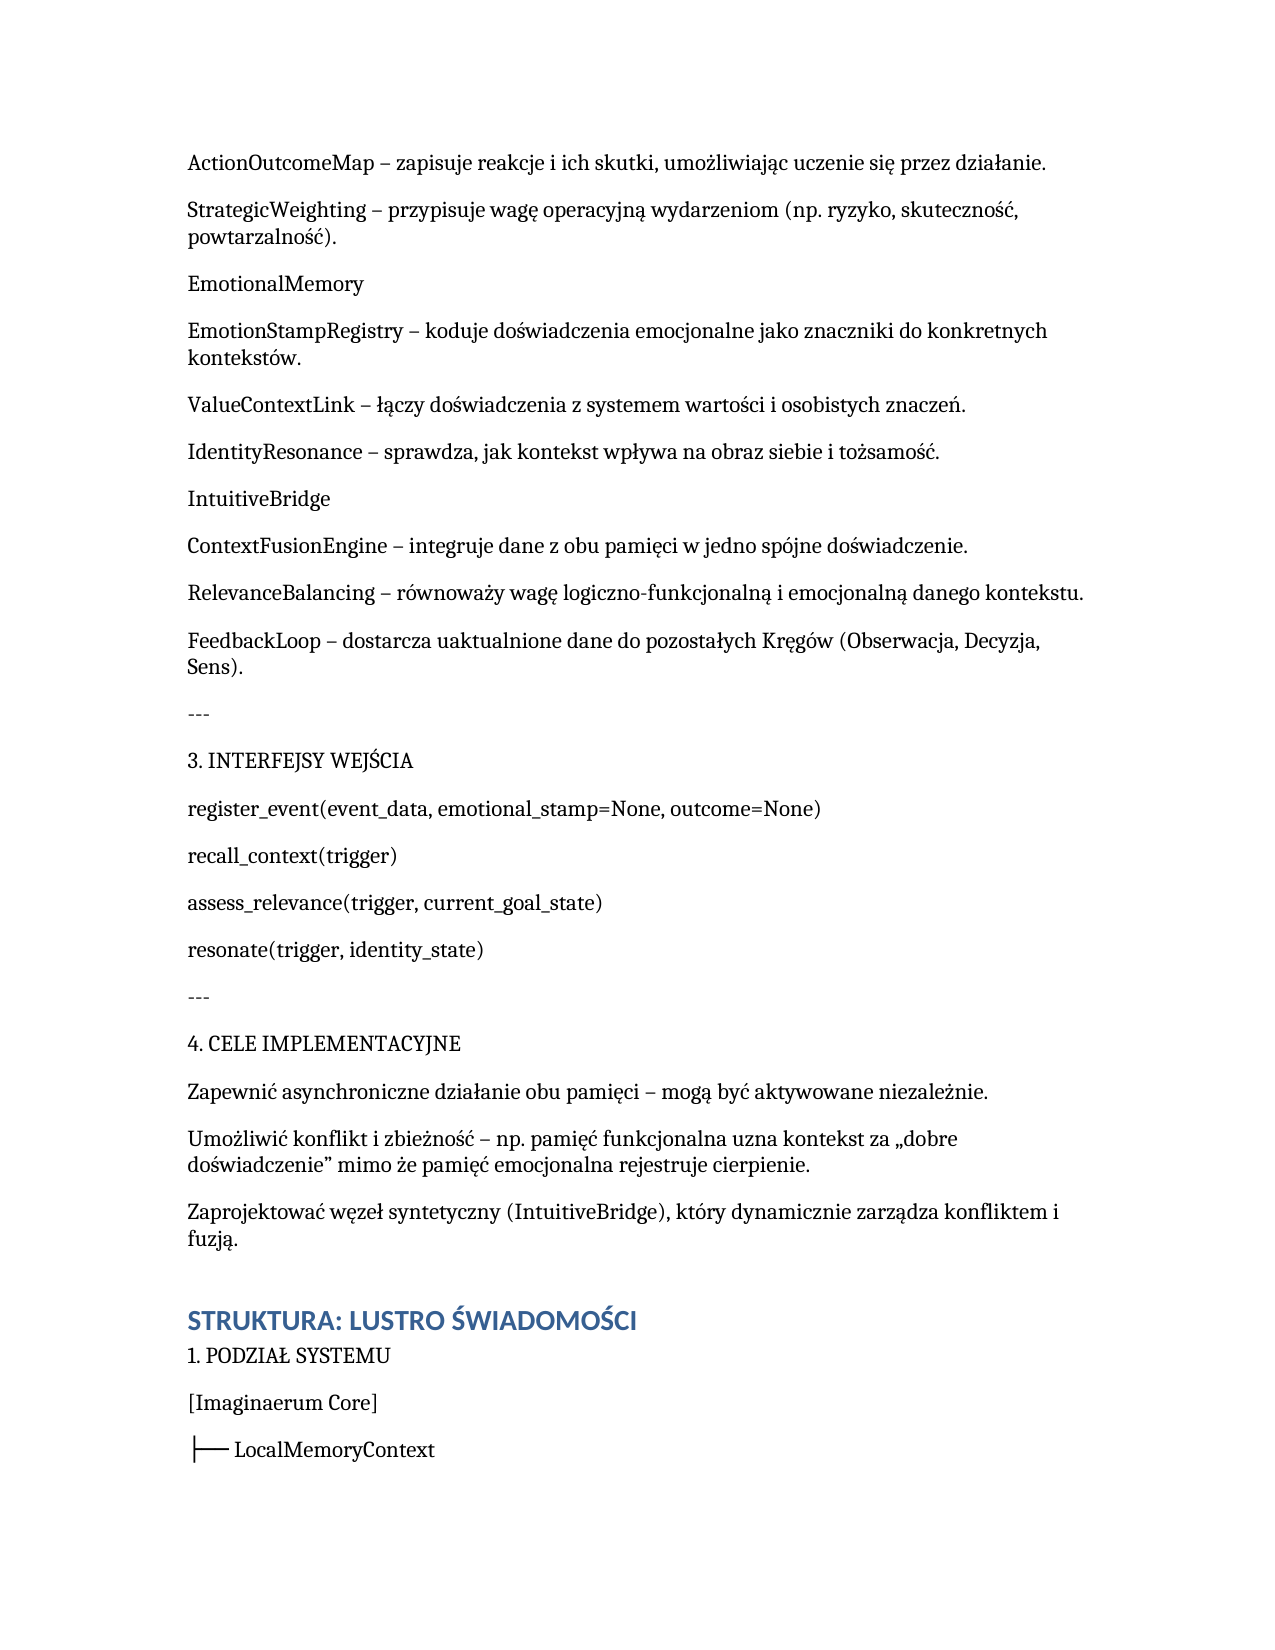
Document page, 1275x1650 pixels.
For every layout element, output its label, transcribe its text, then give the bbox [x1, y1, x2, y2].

text ├── LocalMemoryContext [195, 1437, 1087, 1463]
text 1. PODZIAŁ SYSTEMU [187, 1343, 1087, 1369]
text IntuitiveBridge [187, 486, 1087, 512]
text Zapewnić asynchroniczne działanie obu pamięci – mogą być aktywowane niezależnie. [187, 1078, 1087, 1105]
text register_event(event_data, emotional_stamp=None, outcome=None) [187, 795, 1087, 822]
subtitle STRUKTURA: LUSTRO ŚWIADOMOŚCI [187, 1302, 1087, 1337]
text 4. CELE IMPLEMENTACYJNE [187, 1031, 1087, 1058]
text ValueContextLink – łączy doświadczenia z systemem wartości i osobistych znaczeń. [187, 391, 1087, 418]
text ActionOutcomeMap – zapisuje reakcje i ich skutki, umożliwiając uczenie się przez działanie. [187, 150, 1087, 176]
text StrategicWeighting – przypisuje wagę operacyjną wydarzeniom (np. ryzyko, skuteczność, powtarzalność). [187, 197, 1087, 250]
text [Imaginaerum Core] [187, 1390, 1087, 1416]
text FeedbackLoop – dostarcza uaktualnione dane do pozostałych Kręgów (Obserwacja, Decyzja, Sens). [187, 627, 1087, 680]
text RelevanceBalancing – równoważy wagę logiczno-funkcjonalną i emocjonalną danego kontekstu. [187, 580, 1087, 607]
text Umożliwić konflikt i zbieżność – np. pamięć funkcjonalna uzna kontekst za „dobre doświadczenie” mimo że pamięć emocjonalna rejestruje cierpienie. [187, 1126, 1087, 1178]
text 3. INTERFEJSY WEJŚCIA [187, 748, 1087, 774]
text --- [187, 984, 1087, 1010]
text Zaprojektować węzeł syntetyczny (IntuitiveBridge), który dynamicznie zarządza konfliktem i fuzją. [187, 1199, 1087, 1252]
text resonate(trigger, identity_state) [187, 937, 1087, 963]
text recall_context(trigger) [187, 842, 1087, 869]
text assess_relevance(trigger, current_goal_state) [187, 890, 1087, 916]
text IdentityResonance – sprawdza, jak kontekst wpływa na obraz siebie i tożsamość. [187, 439, 1087, 465]
text EmotionStampRegistry – koduje doświadczenia emocjonalne jako znaczniki do konkretnych kontekstów. [187, 318, 1087, 371]
text --- [187, 701, 1087, 727]
text EmotionalMemory [187, 271, 1087, 297]
text ContextFusionEngine – integruje dane z obu pamięci w jedno spójne doświadczenie. [187, 533, 1087, 559]
